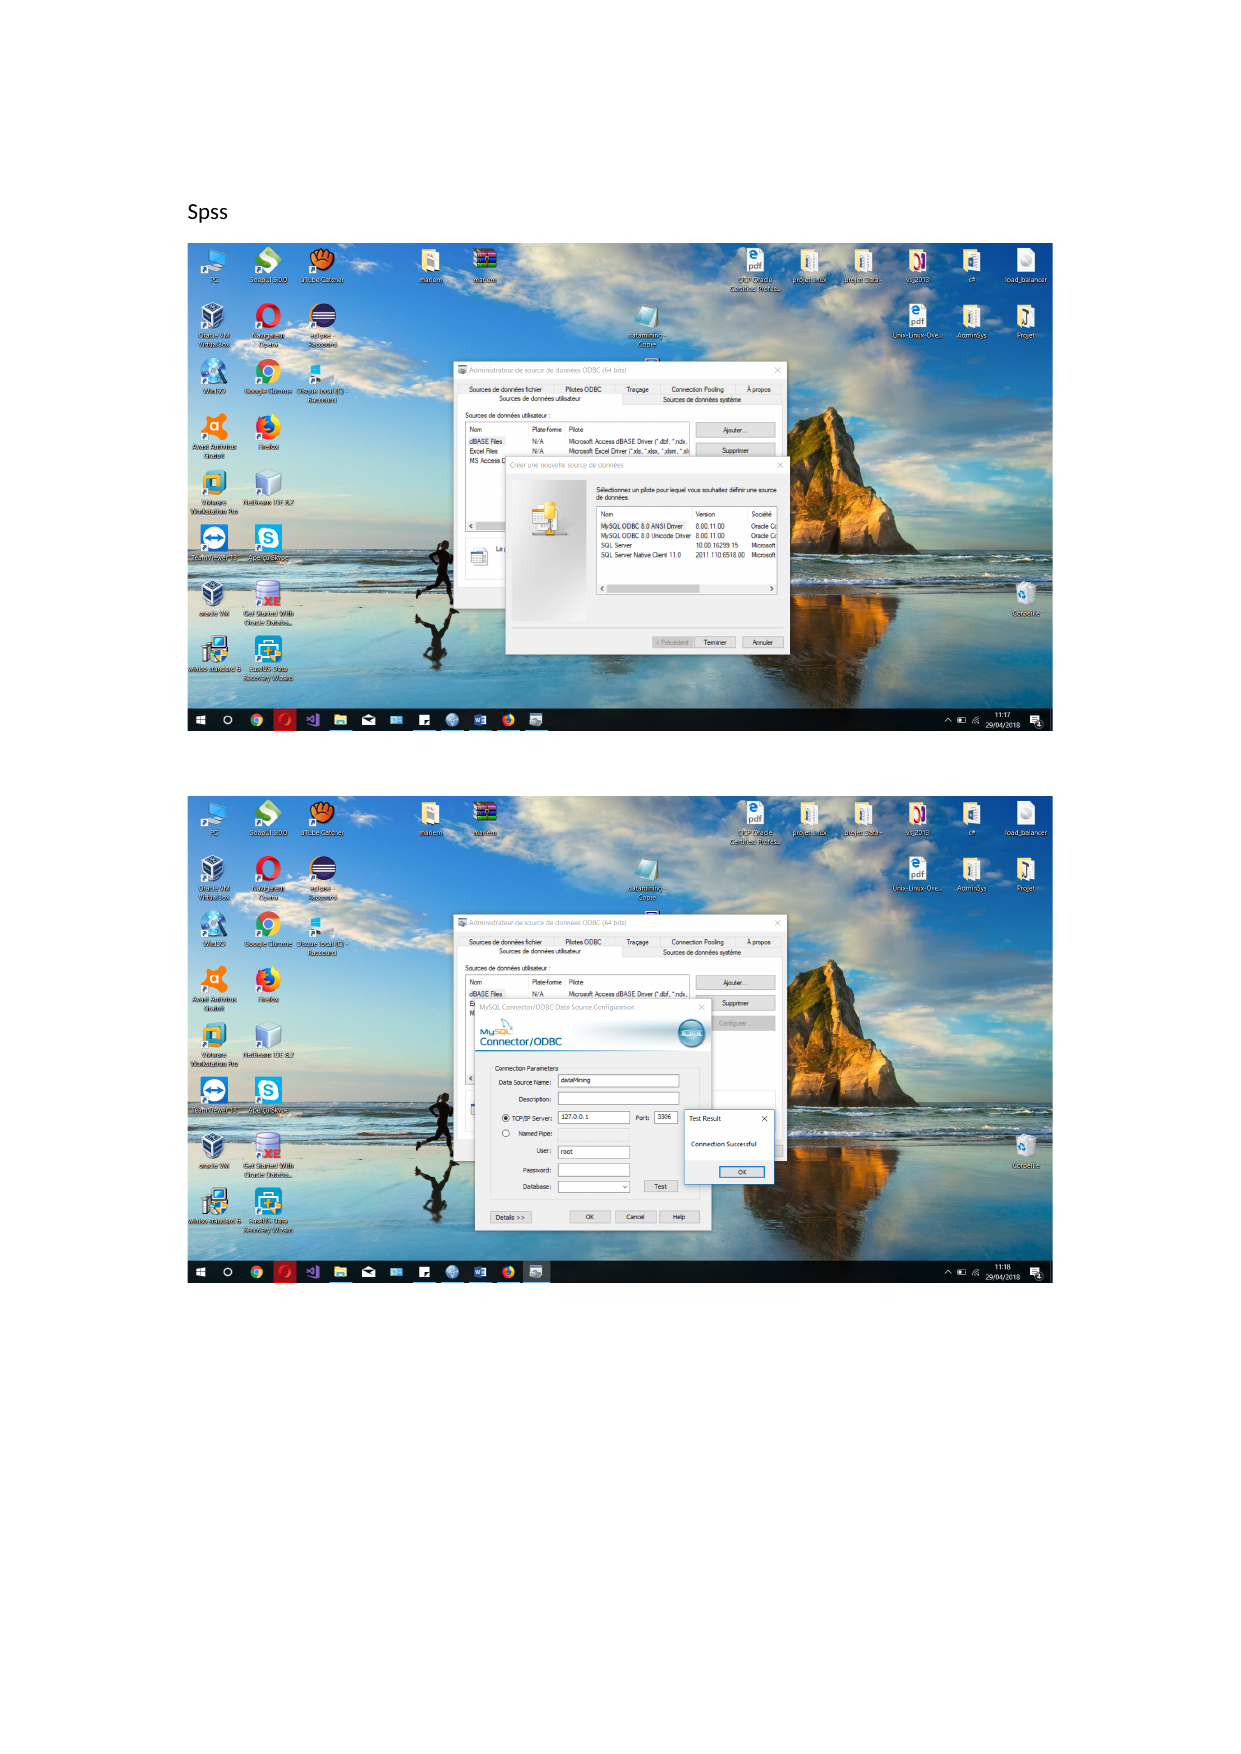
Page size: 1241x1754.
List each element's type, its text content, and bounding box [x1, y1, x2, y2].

picture [187, 796, 1053, 1283]
picture [187, 243, 1053, 731]
text Spss [187, 197, 1053, 225]
